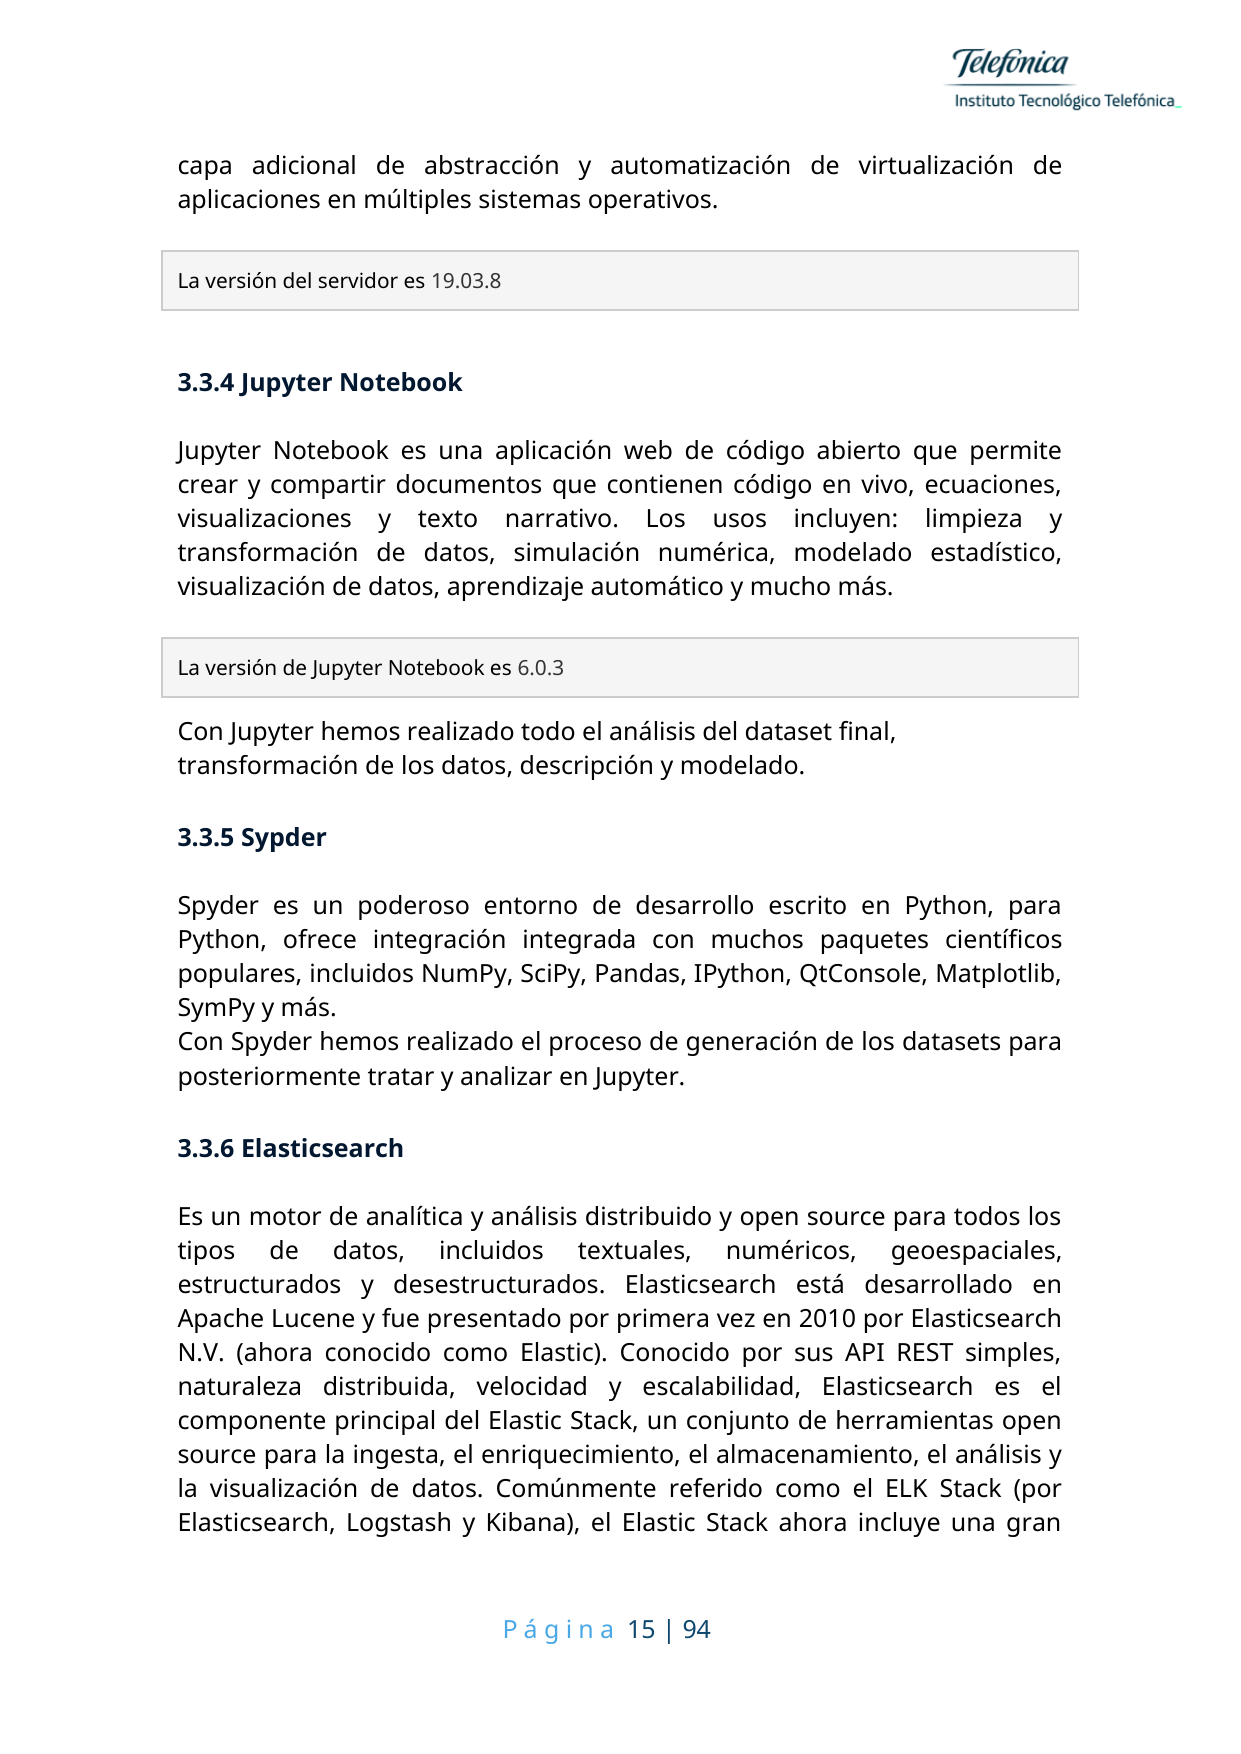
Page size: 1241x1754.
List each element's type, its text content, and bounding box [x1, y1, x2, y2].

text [177, 148, 1063, 216]
text Spyder es un poderoso entorno de desarrollo escrito en Python, para Python, ofrece integración integrada con muchos paquetes científicos populares, incluidos NumPy, SciPy, Pandas, IPython, QtConsole, Matplotlib, SymPy y más. [177, 888, 1063, 1024]
subtitle 3.3.5 Sypder [177, 820, 1063, 854]
picture [892, 21, 1215, 128]
text La versión del servidor es 19.03.8 [163, 252, 1078, 309]
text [177, 1198, 1063, 1539]
text Con Jupyter hemos realizado todo el análisis del dataset final, transformación de los datos, descripción y modelado. [177, 713, 1063, 781]
subtitle 3.3.4 Jupyter Notebook [177, 364, 1063, 398]
text Jupyter Notebook es una aplicación web de código abierto que permite crear y compartir documentos que contienen código en vivo, ecuaciones, visualizaciones y texto narrativo. Los usos incluyen: limpieza y transformación de datos, simulación numérica, modelado estadístico, visualización de datos, aprendizaje automático y mucho más. [177, 433, 1063, 603]
text Con Spyder hemos realizado el proceso de generación de los datasets para posteriormente tratar y analizar en Jupyter. [177, 1024, 1063, 1092]
subtitle 3.3.6 Elasticsearch [177, 1130, 1063, 1164]
text La versión de Jupyter Notebook es 6.0.3 [163, 639, 1078, 696]
